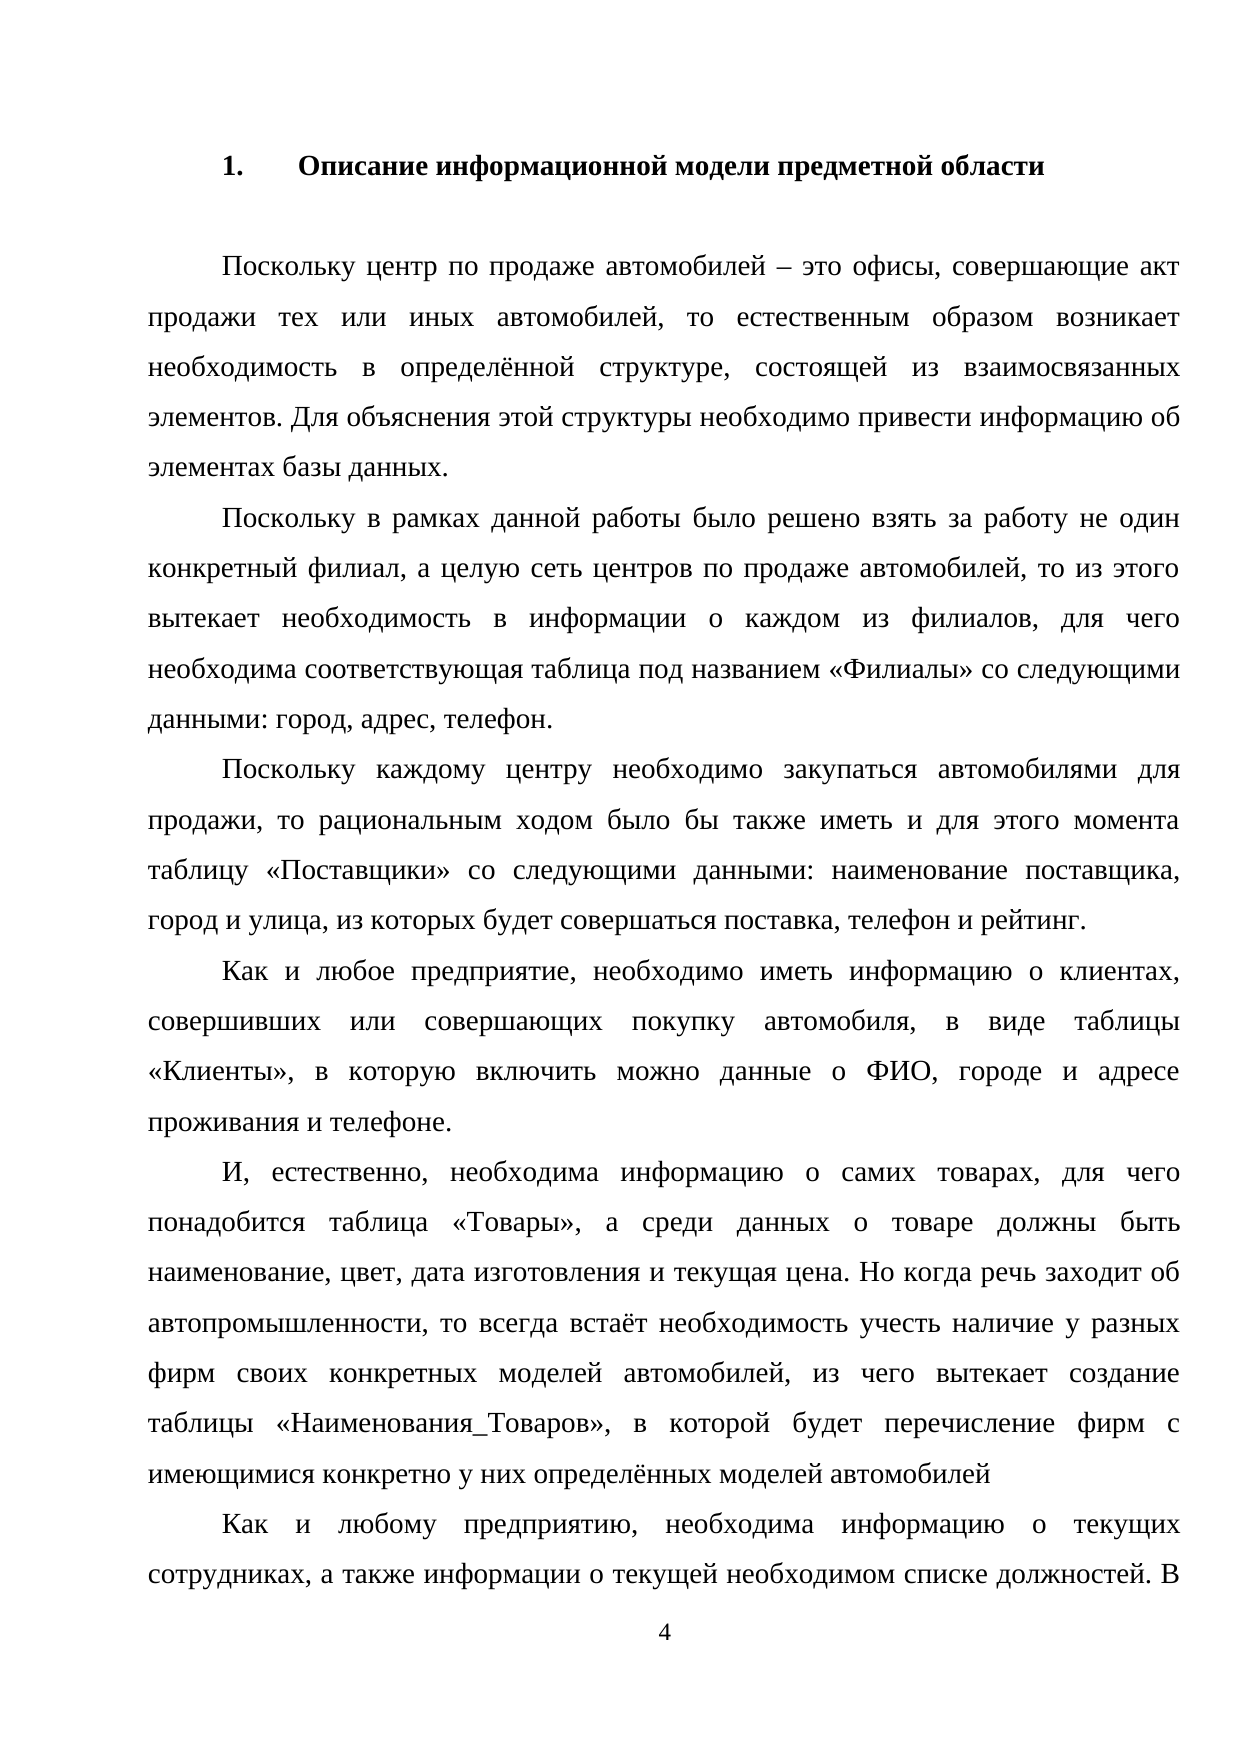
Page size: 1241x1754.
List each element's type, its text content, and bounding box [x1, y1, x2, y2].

text Поскольку каждому центру необходимо закупаться автомобилями для продажи, то рациональным ходом было бы также иметь и для этого момента таблицу «Поставщики» со следующими данными: наименование поставщика, город и улица, из которых будет совершаться поставка, телефон и рейтинг. [148, 751, 1181, 936]
subtitle Описание информационной модели предметной области [148, 148, 1181, 181]
text Поскольку в рамках данной работы было решено взять за работу не один конкретный филиал, а целую сеть центров по продаже автомобилей, то из этого вытекает необходимость в информации о каждом из филиалов, для чего необходима соответствующая таблица под названием «Филиалы» со следующими данными: город, адрес, телефон. [148, 500, 1181, 735]
text Как и любое предприятие, необходимо иметь информацию о клиентах, совершивших или совершающих покупку автомобиля, в виде таблицы «Клиенты», в которую включить можно данные о ФИО, городе и адресе проживания и телефоне. [148, 953, 1181, 1137]
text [148, 1506, 1181, 1590]
text Поскольку центр по продаже автомобилей – это офисы, совершающие акт продажи тех или иных автомобилей, то естественным образом возникает необходимость в определённой структуре, состоящей из взаимосвязанных элементов. Для объяснения этой структуры необходимо привести информацию об элементах базы данных. [148, 248, 1181, 483]
text И, естественно, необходима информацию о самих товарах, для чего понадобится таблица «Товары», а среди данных о товаре должны быть наименование, цвет, дата изготовления и текущая цена. Но когда речь заходит об автопромышленности, то всегда встаёт необходимость учесть наличие у разных фирм своих конкретных моделей автомобилей, из чего вытекает создание таблицы «Наименования_Товаров», в которой будет перечисление фирм с имеющимися конкретно у них определённых моделей автомобилей [148, 1154, 1181, 1489]
